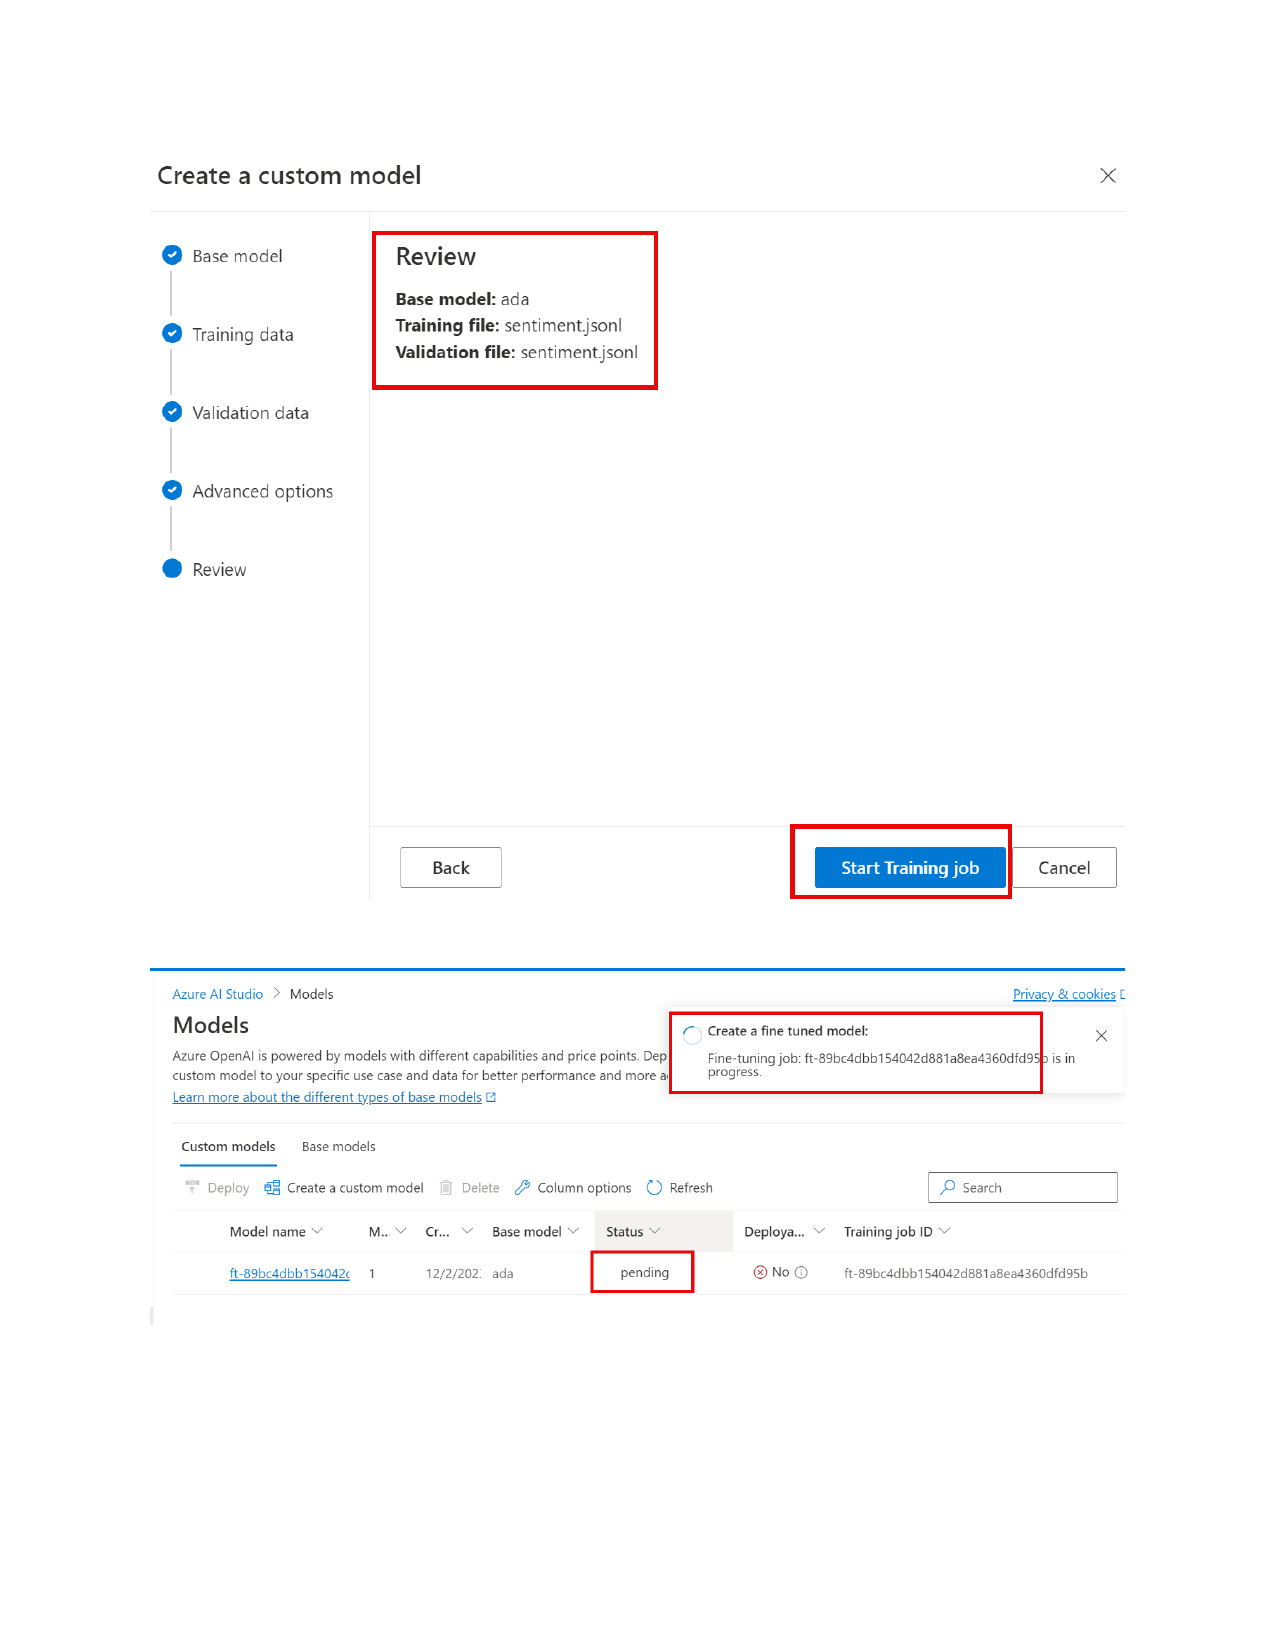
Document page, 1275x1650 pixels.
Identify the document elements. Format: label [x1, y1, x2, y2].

picture [150, 150, 1125, 899]
picture [150, 968, 1125, 1325]
